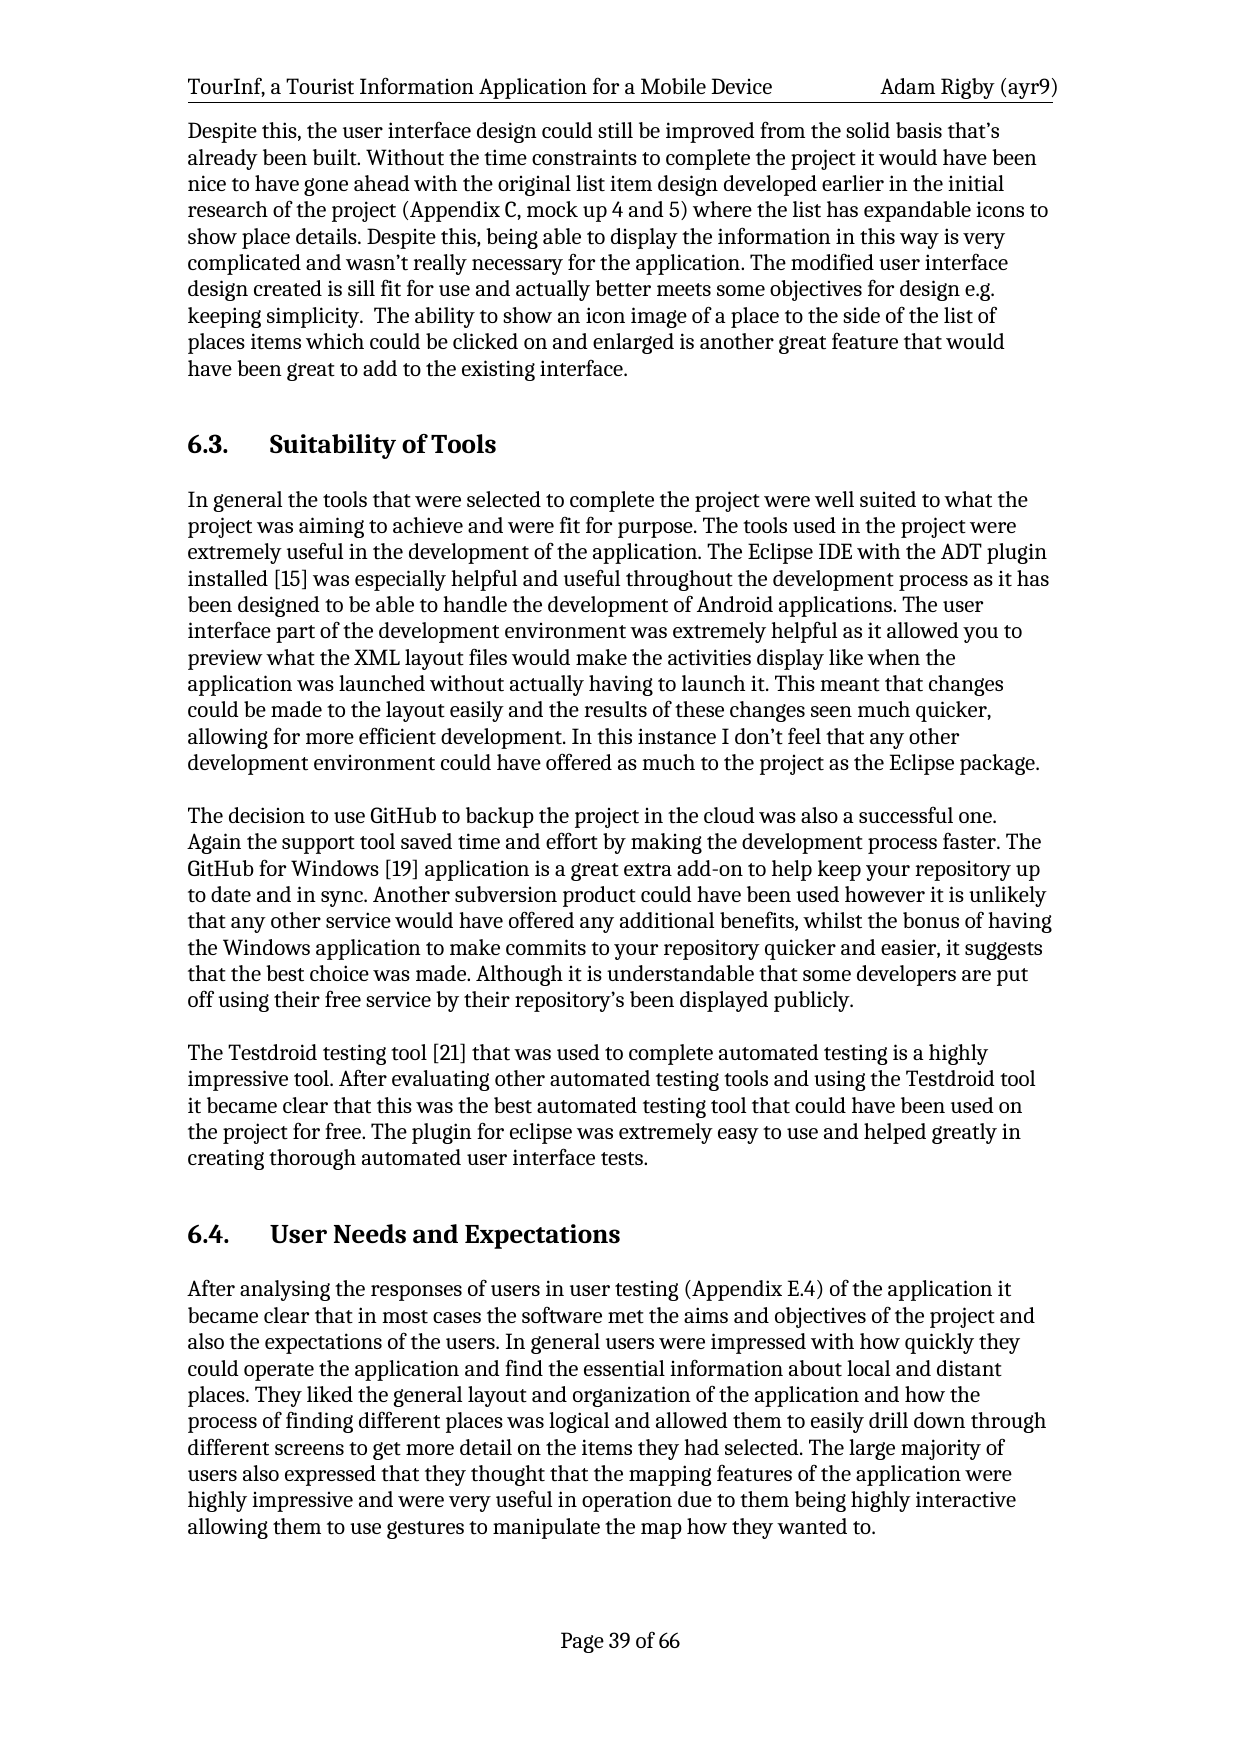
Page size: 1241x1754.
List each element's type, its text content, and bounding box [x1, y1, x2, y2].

subtitle User Needs and Expectations [187, 1219, 1053, 1250]
text Despite this, the user interface design could still be improved from the solid basis that’s already been built. Without the time constraints to complete the project it would have been nice to have gone ahead with the original list item design developed earlier in the initial research of the project (Appendix C, mock up 4 and 5) where the list has expandable icons to show place details. Despite this, being able to display the information in this way is very complicated and wasn’t really necessary for the application. The modified user interface design created is sill fit for use and actually better meets some objectives for design e.g. keeping simplicity. The ability to show an icon image of a place to the side of the list of places items which could be clicked on and enlarged is another great feature that would have been great to add to the existing interface. [187, 118, 1053, 382]
text The decision to use GitHub to backup the project in the cloud was also a successful one. Again the support tool saved time and effort by making the development process faster. The GitHub for Windows [19] application is a great extra add-on to help keep your repository up to date and in sync. Another subversion product could have been used however it is unlikely that any other service would have offered any additional benefits, whilst the bonus of having the Windows application to make commits to your repository quicker and easier, it suggests that the best choice was made. Although it is understandable that some developers are put off using their free service by their repository’s been displayed publicly. [187, 803, 1053, 1013]
text In general the tools that were selected to complete the project were well suited to what the project was aiming to achieve and were fit for purpose. The tools used in the project were extremely useful in the development of the application. The Eclipse IDE with the ADT plugin installed [15] was especially helpful and useful throughout the development process as it has been designed to be able to handle the development of Android applications. The user interface part of the development environment was extremely helpful as it allowed you to preview what the XML layout files would make the activities display like when the application was launched without actually having to launch it. This meant that changes could be made to the layout easily and the results of these changes seen much quicker, allowing for more efficient development. In this instance I don’t feel that any other development environment could have offered as much to the project as the Eclipse package. [187, 486, 1053, 776]
text The Testdroid testing tool [21] that was used to complete automated testing is a highly impressive tool. After evaluating other automated testing tools and using the Testdroid tool it became clear that this was the best automated testing tool that could have been used on the project for free. The plugin for eclipse was extremely easy to use and helped greatly in creating thorough automated user interface tests. [187, 1040, 1053, 1172]
text After analysing the responses of users in user testing (Appendix E.4) of the application it became clear that in most cases the software met the aims and objectives of the project and also the expectations of the users. In general users were impressed with how quickly they could operate the application and find the essential information about local and distant places. They liked the general layout and organization of the application and how the process of finding different places was logical and allowed them to easily drill down through different screens to get more detail on the items they had selected. The large majority of users also expressed that they thought that the mapping features of the application were highly impressive and were very useful in operation due to them being highly interactive allowing them to use gestures to manipulate the map how they wanted to. [187, 1276, 1053, 1540]
subtitle Suitability of Tools [187, 429, 1053, 460]
